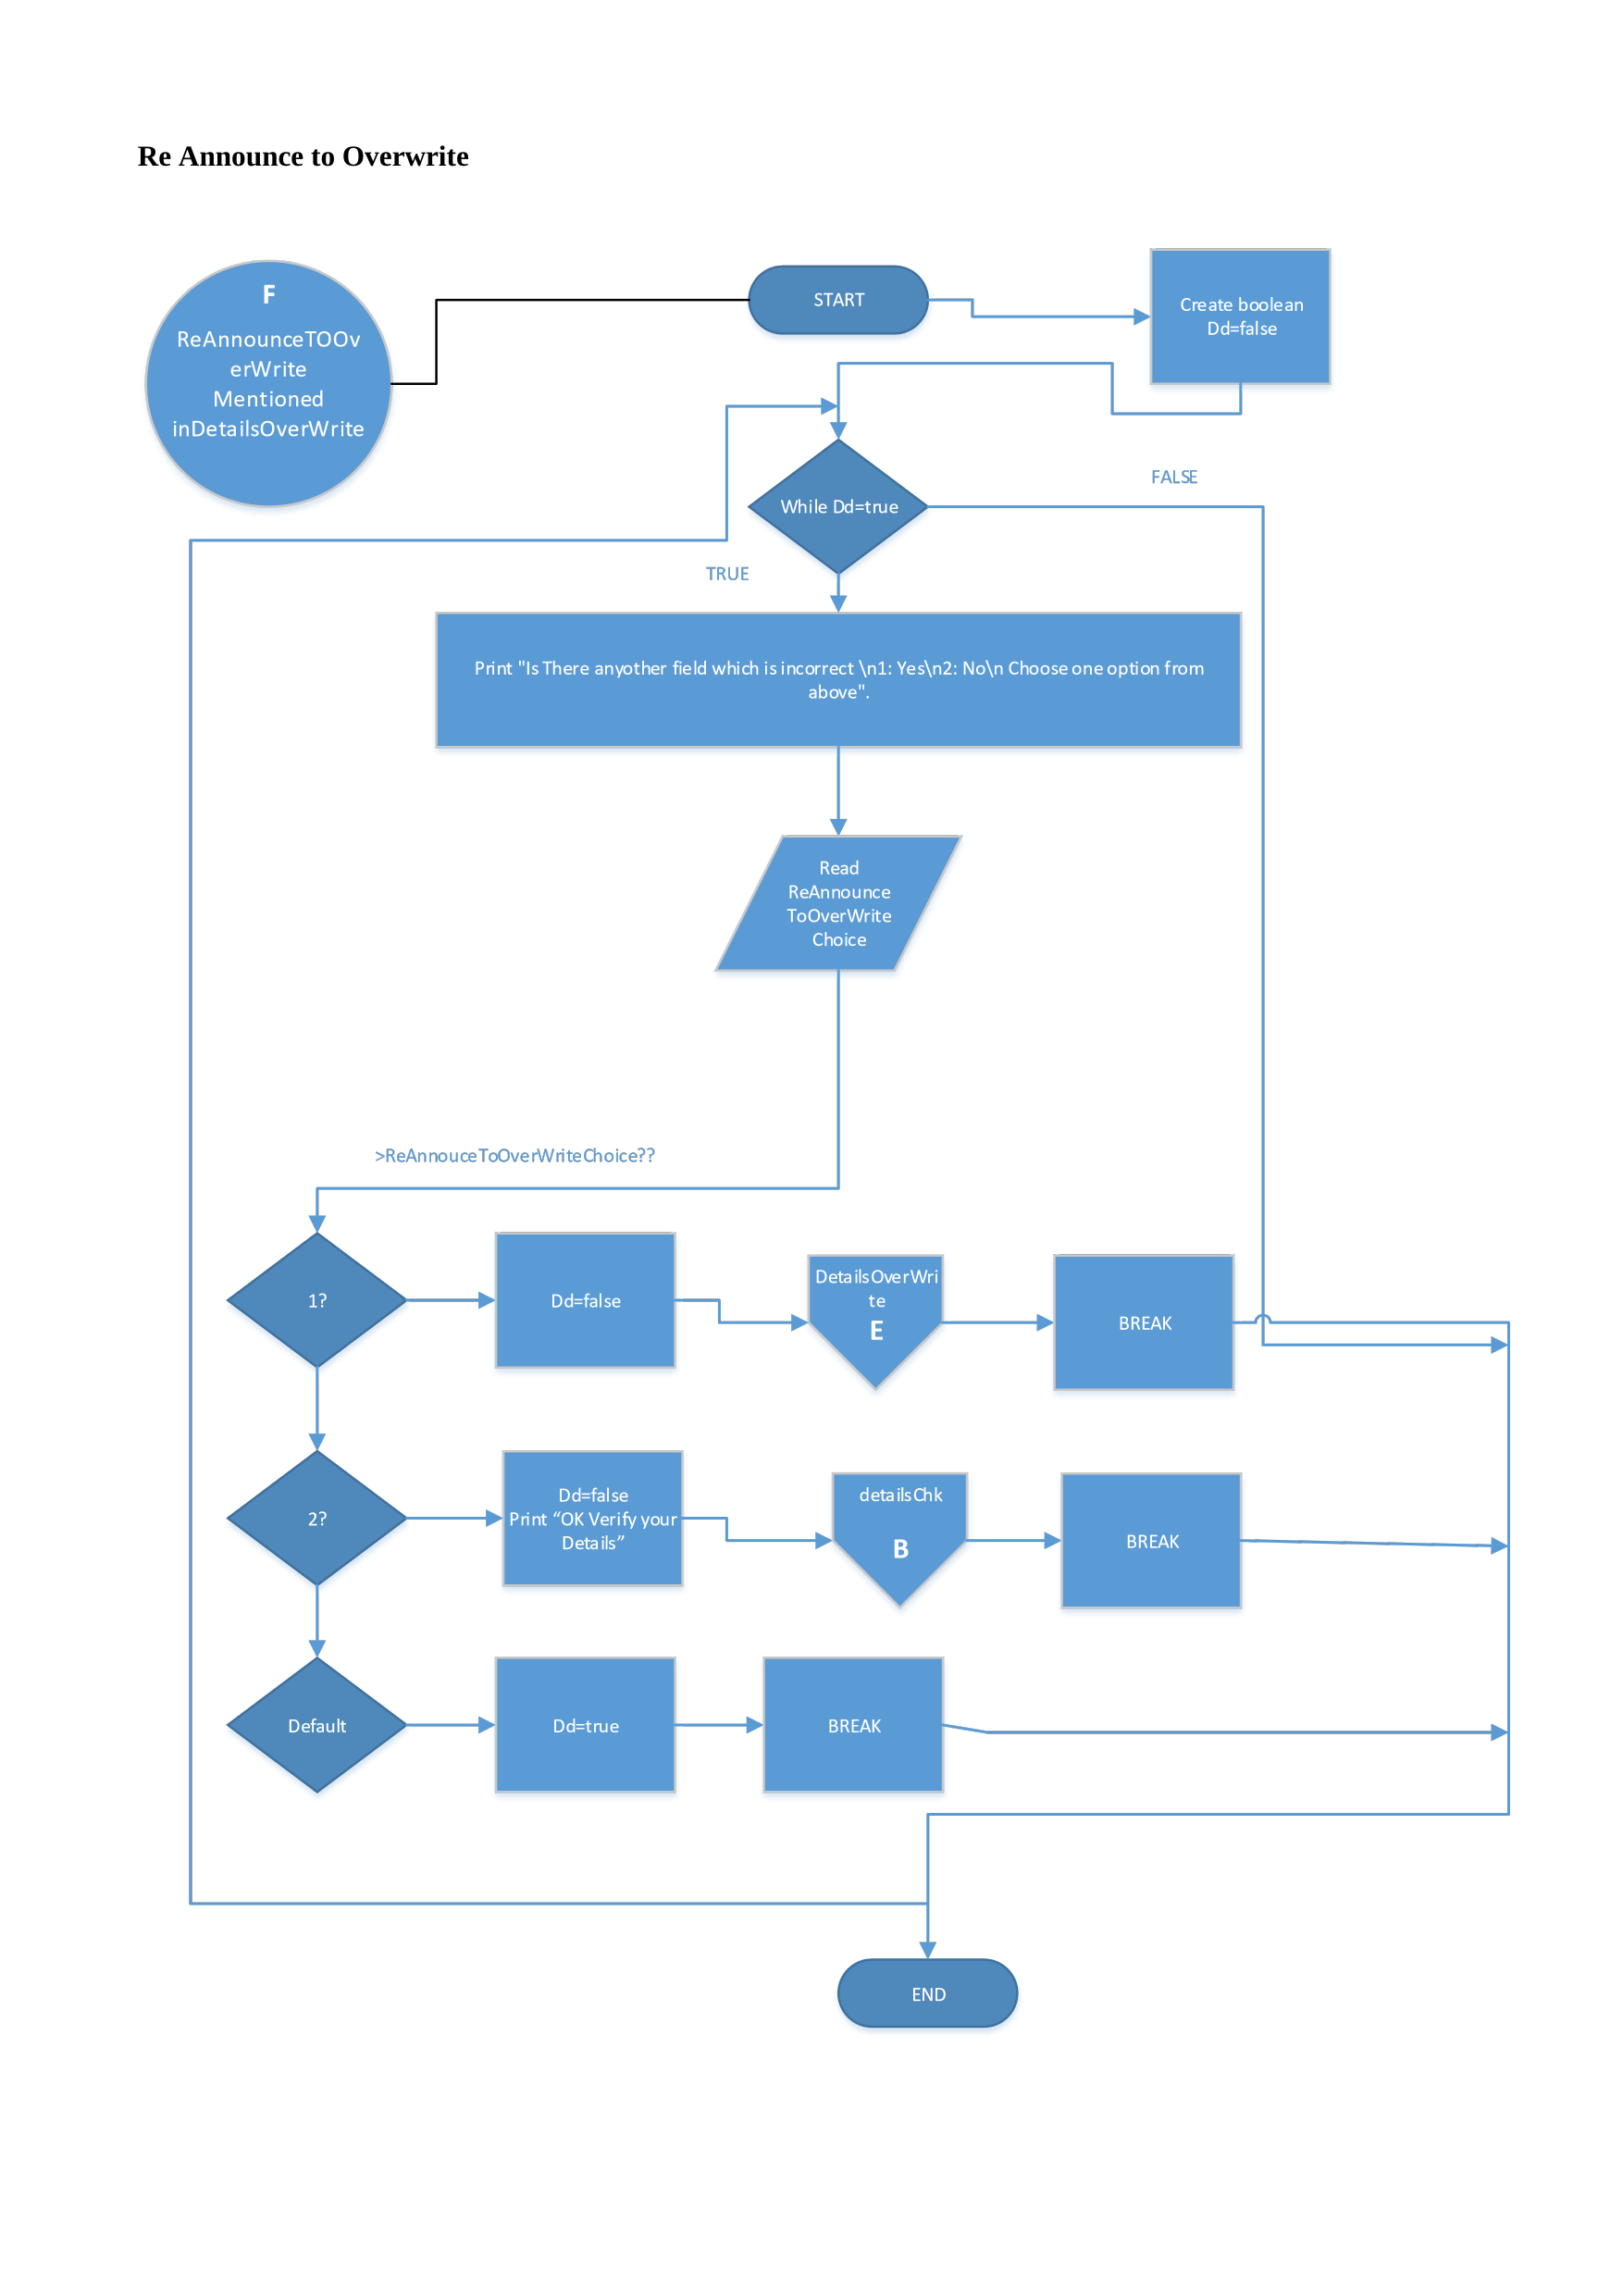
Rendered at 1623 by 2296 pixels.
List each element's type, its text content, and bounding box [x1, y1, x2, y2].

subtitle Re Announce to Overwrite [137, 139, 1484, 172]
picture [139, 247, 1510, 2038]
